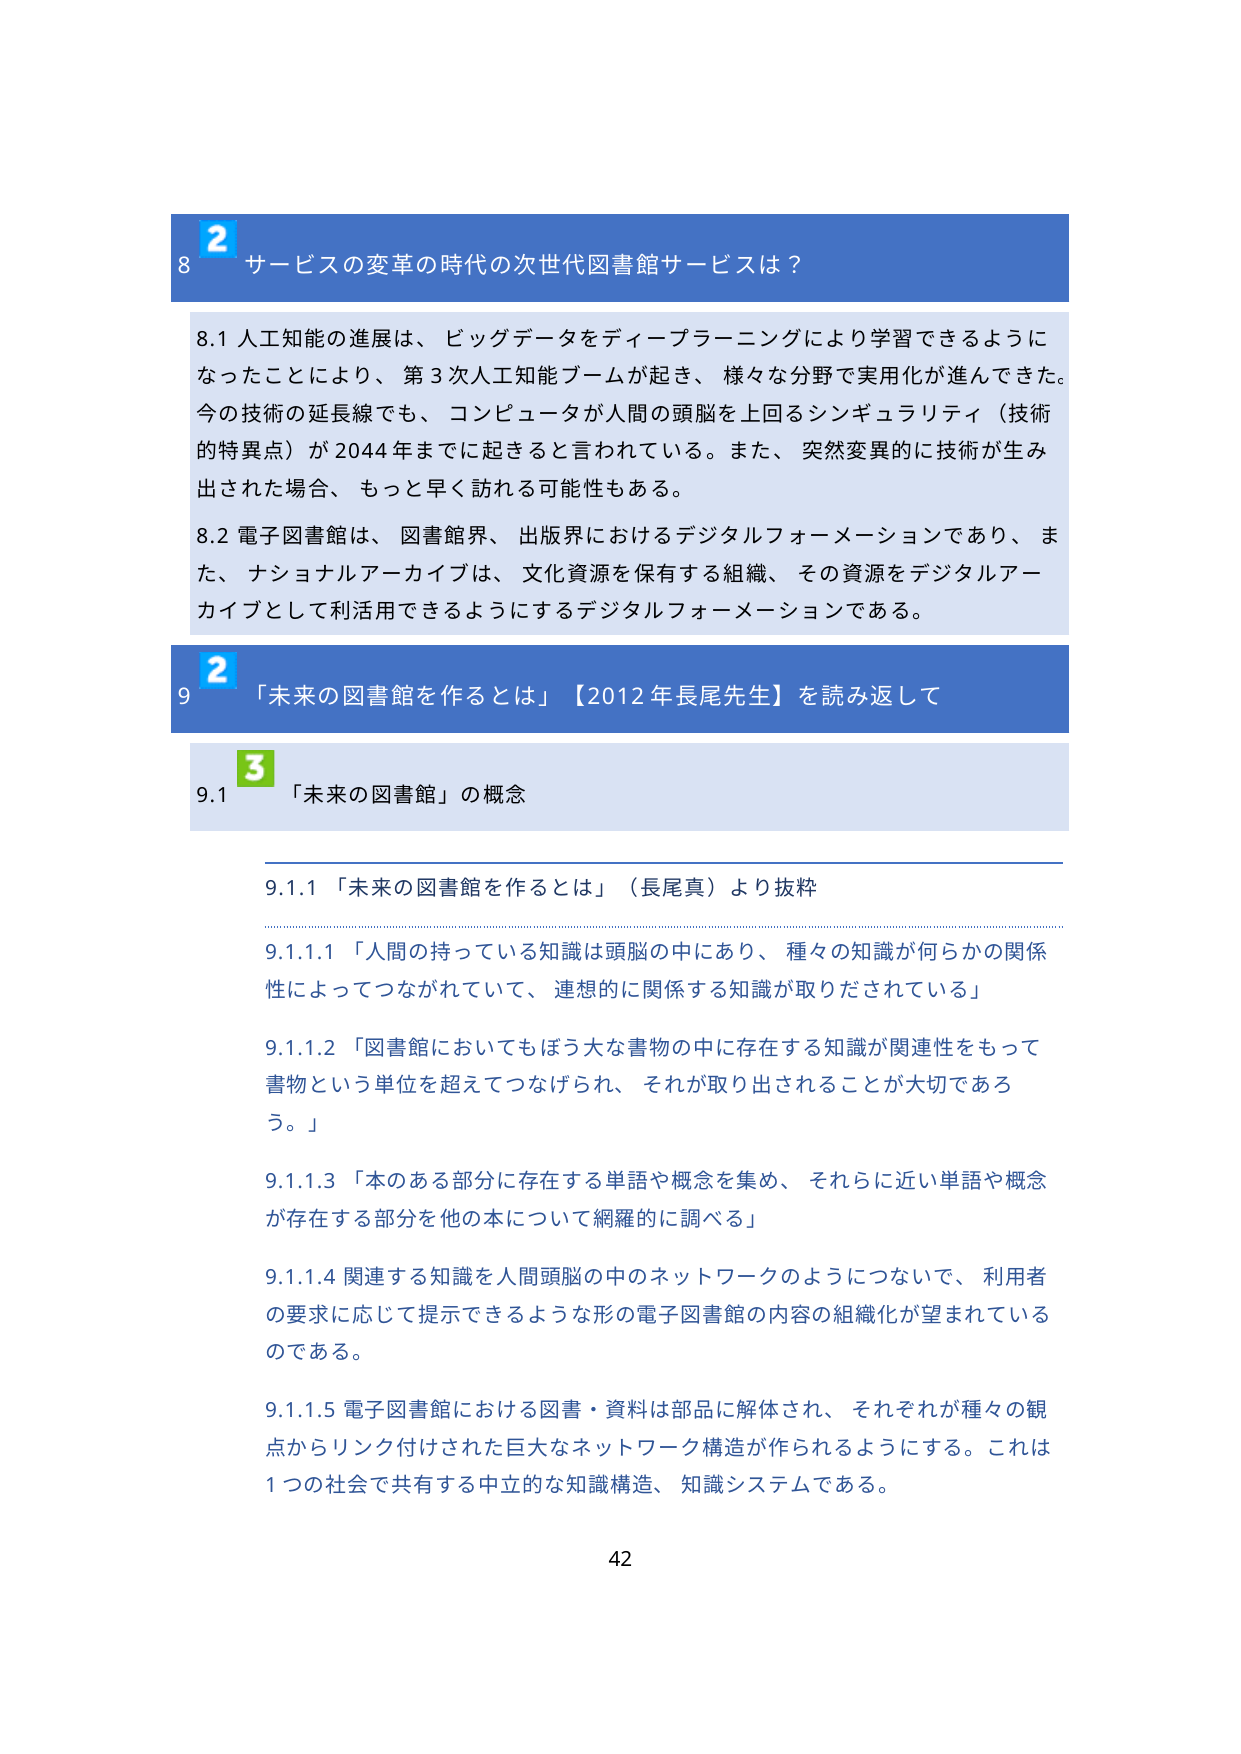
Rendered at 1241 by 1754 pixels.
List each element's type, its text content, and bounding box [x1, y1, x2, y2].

picture [237, 750, 275, 787]
text 「未来の図書館」の概念 [196, 750, 1063, 824]
text 「未来の図書館を作るとは」【2012年長尾先生】を読み返して [177, 652, 1063, 727]
text 人工知能の進展は、 ビッグデータをディープラーニングにより学習できるようになったことにより、 第3次人工知能ブームが起き、 様々な分野で実用化が進んできた。今の技術の延長線でも、 コンピュータが人間の頭脳を上回るシンギュラリティ（技術的特異点）が2044年までに起きると言われている。また、 突然変異的に技術が生み出された場合、 もっと早く訪れる可能性もある。 [196, 318, 1063, 506]
text 電子図書館は、 図書館界、 出版界におけるデジタルフォーメーションであり、 また、 ナショナルアーカイブは、 文化資源を保有する組織、 その資源をデジタルアーカイブとして利活用できるようにするデジタルフォーメーションである。 [196, 510, 1063, 629]
text 「未来の図書館を作るとは」（長尾真）より抜粋 [265, 864, 1063, 905]
text 関連する知識を人間頭脳の中のネットワークのようにつないで、 利用者の要求に応じて提示できるような形の電子図書館の内容の組織化が望まれているのである。 [265, 1251, 1063, 1369]
picture [199, 652, 237, 689]
text 電子図書館における図書・資料は部品に解体され、 それぞれが種々の観点からリンク付けされた巨大なネットワーク構造が作られるようにする。これは1つの社会で共有する中立的な知識構造、 知識システムである。 [265, 1384, 1063, 1503]
text 「図書館においてもぼう大な書物の中に存在する知識が関連性をもって書物という単位を超えてつなげられ、 それが取り出されることが大切であろう。」 [265, 1022, 1063, 1140]
text 「人間の持っている知識は頭脳の中にあり、 種々の知識が何らかの関係性によってつながれていて、 連想的に関係する知識が取りだされている」 [265, 926, 1063, 1007]
text 「本のある部分に存在する単語や概念を集め、 それらに近い単語や概念が存在する部分を他の本について網羅的に調べる」 [265, 1155, 1063, 1236]
text サービスの変革の時代の次世代図書館サービスは？ [177, 220, 1063, 295]
picture [199, 220, 237, 258]
